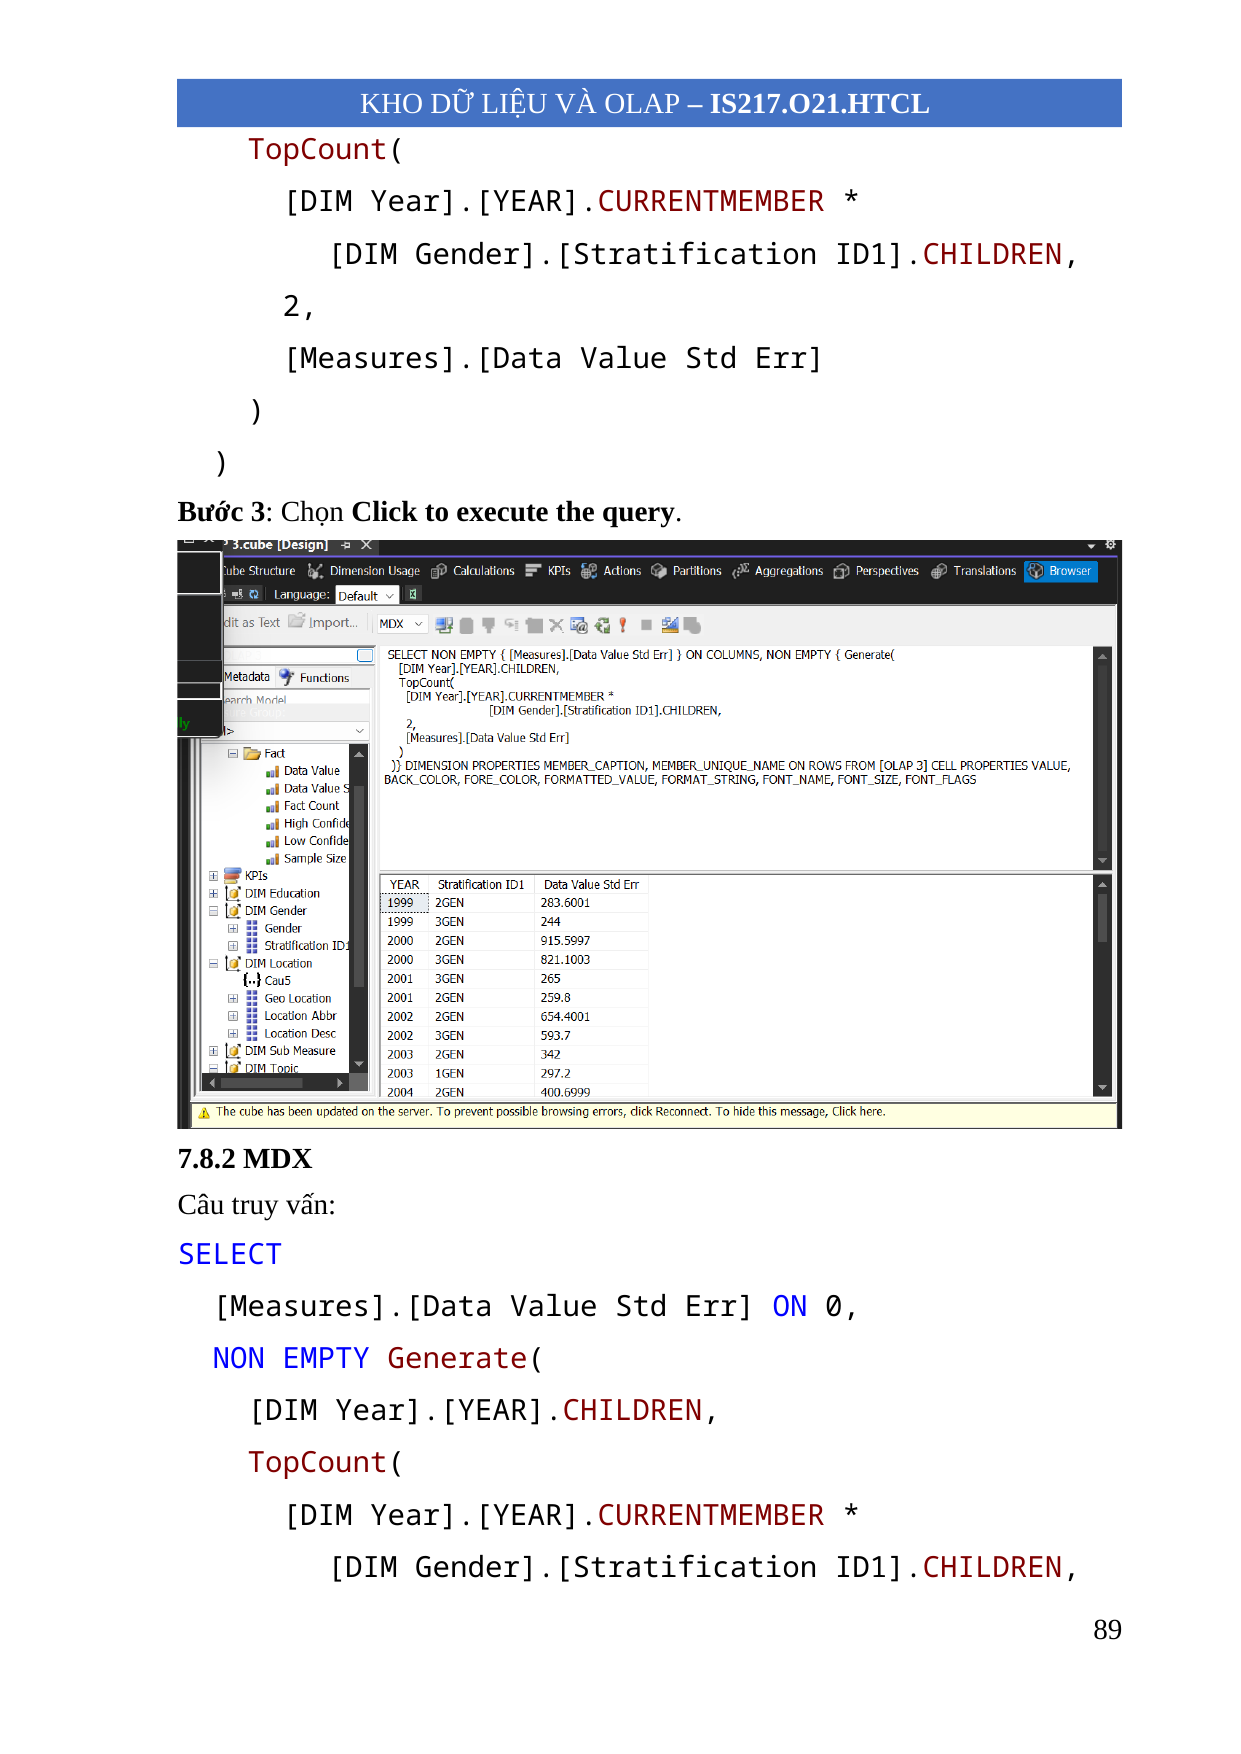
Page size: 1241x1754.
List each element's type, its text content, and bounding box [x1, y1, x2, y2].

text ) [177, 389, 1122, 429]
text [DIM Year].[YEAR].CURRENTMEMBER * [177, 181, 1122, 220]
text SELECT [177, 1233, 1122, 1273]
text [DIM Year].[YEAR].CURRENTMEMBER * [177, 1494, 1122, 1533]
text [Measures].[Data Value Std Err] ON 0, [177, 1285, 1122, 1325]
text TopCount( [177, 1442, 1122, 1481]
text Bước 3: Chọn Click to execute the query. [177, 494, 1122, 527]
text Câu truy vấn: [177, 1187, 1122, 1220]
text [DIM Gender].[Stratification ID1].CHILDREN, [177, 233, 1122, 273]
text [DIM Year].[YEAR].CHILDREN, [177, 1389, 1122, 1429]
text [DIM Gender].[Stratification ID1].CHILDREN, [177, 1546, 1122, 1586]
picture [177, 540, 1123, 1129]
text 2, [177, 285, 1122, 325]
text ) [177, 442, 1122, 481]
text TopCount( [177, 128, 1122, 168]
text NON EMPTY Generate( [177, 1337, 1122, 1377]
text [Measures].[Data Value Std Err] [177, 337, 1122, 377]
subtitle 7.8.2 MDX [177, 1141, 1122, 1174]
